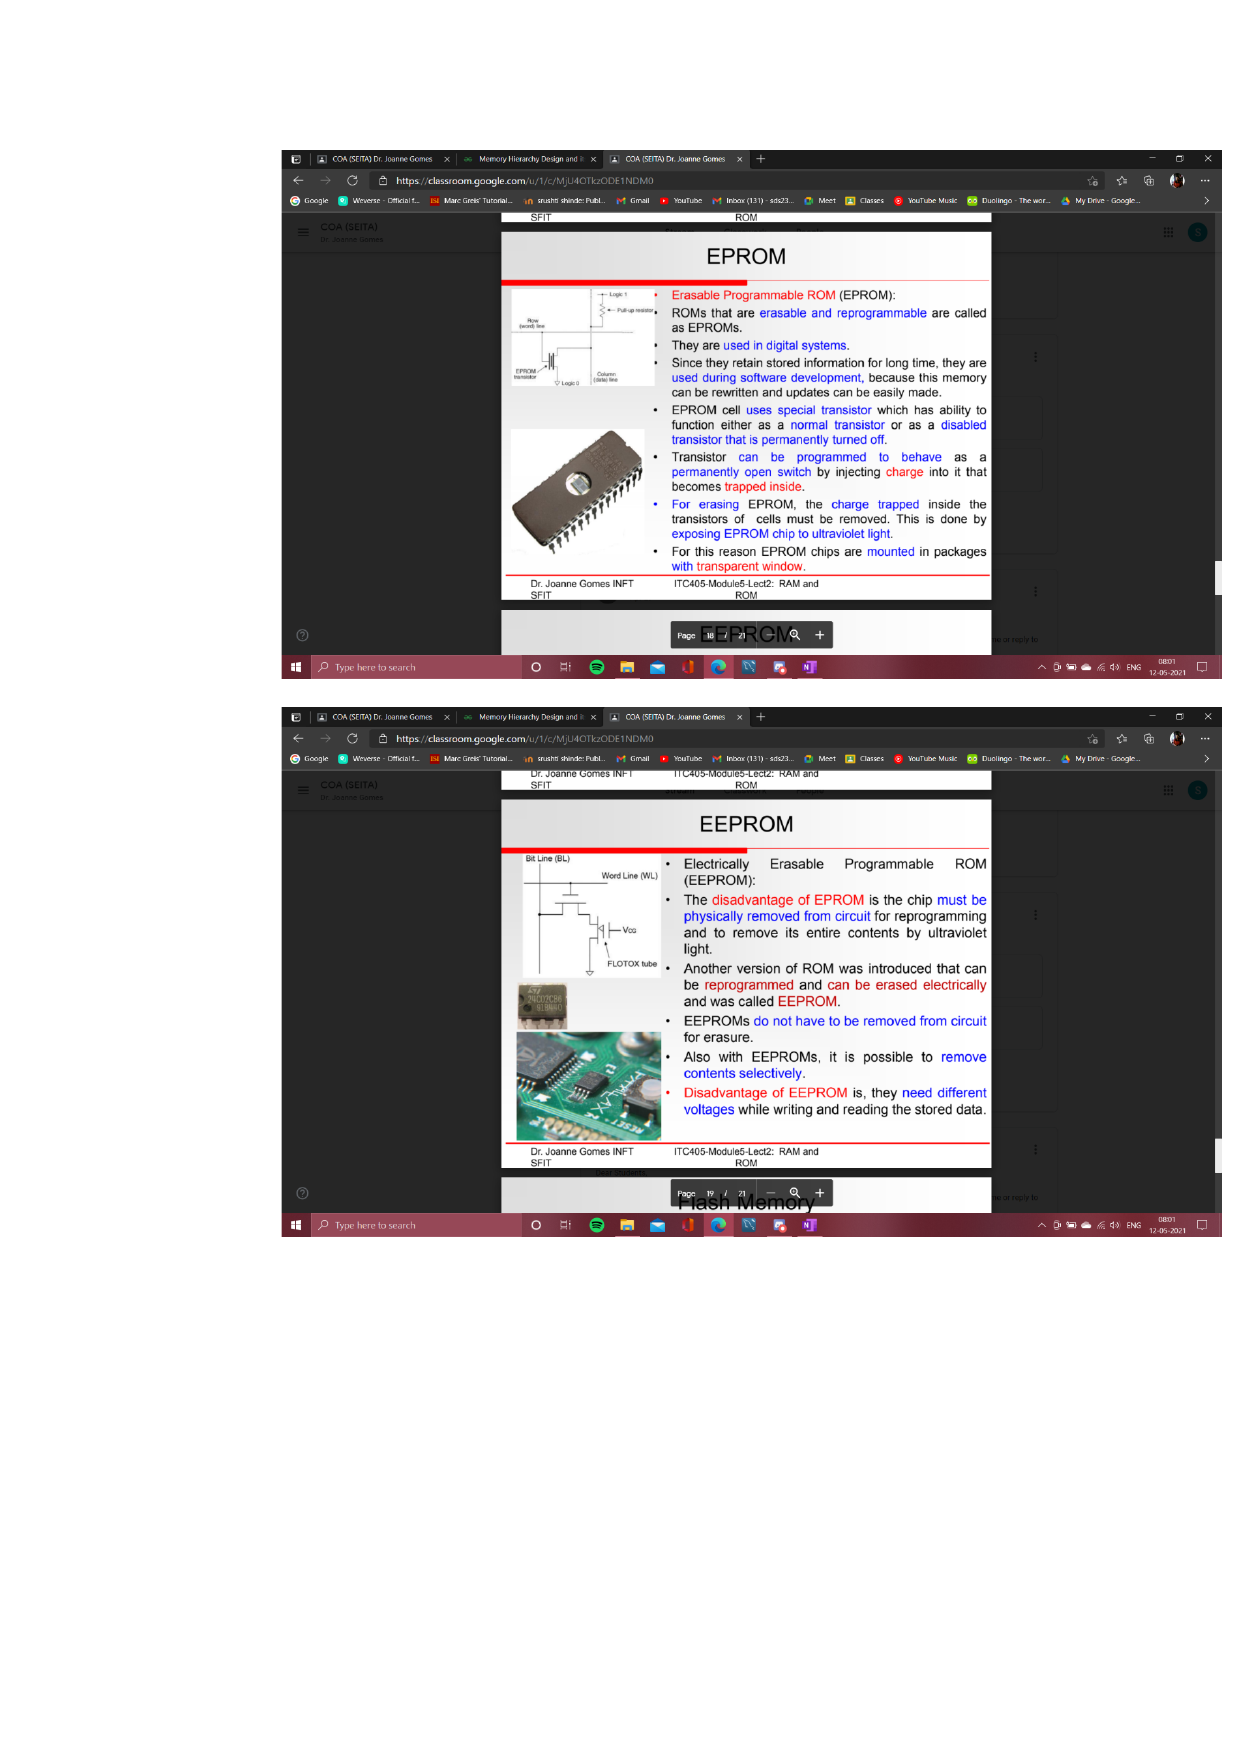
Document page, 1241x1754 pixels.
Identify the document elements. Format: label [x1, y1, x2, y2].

picture [281, 707, 1222, 1237]
picture [281, 150, 1222, 679]
